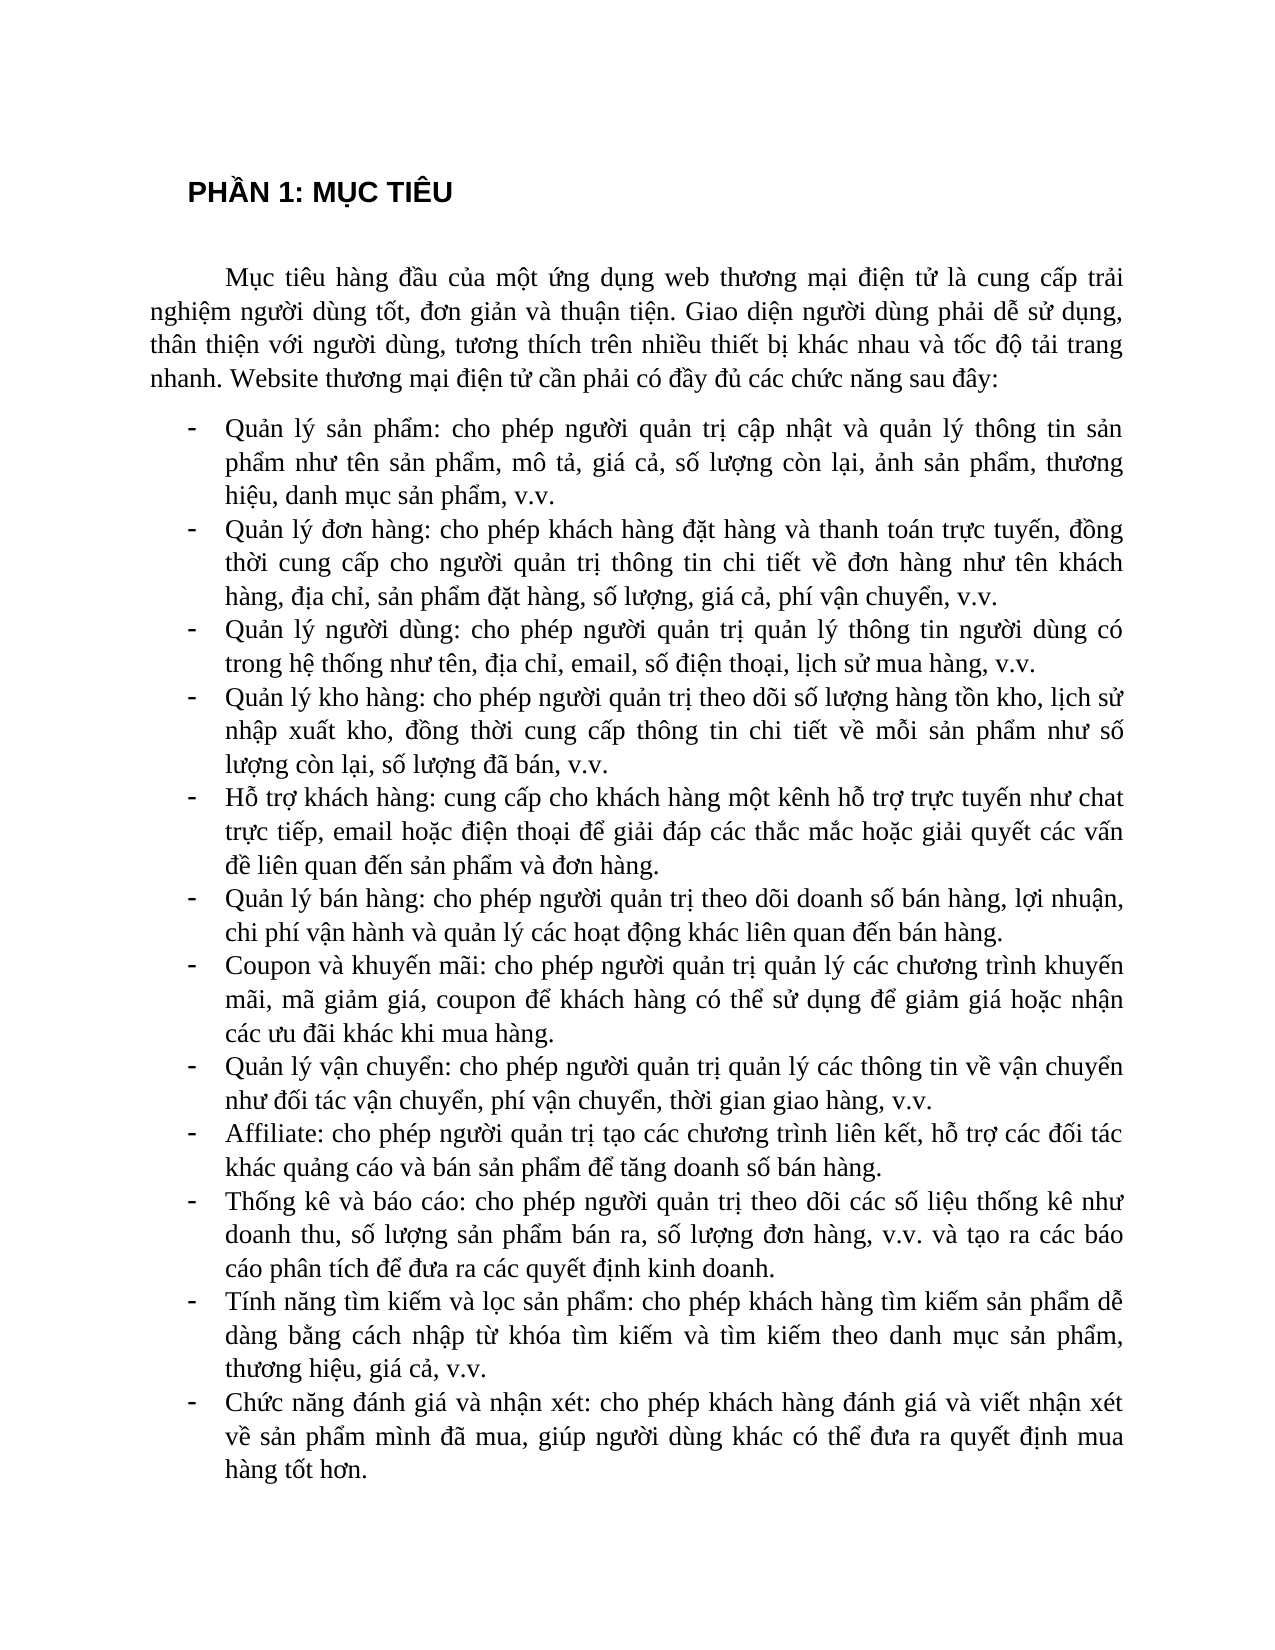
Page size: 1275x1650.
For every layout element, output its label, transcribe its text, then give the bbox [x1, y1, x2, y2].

list Quản lý bán hàng: cho phép người quản trị theo dõi doanh số bán hàng, lợi nhuận, chi phí vận hành và quản lý các hoạt động khác liên quan đến bán hàng. [187, 882, 1125, 947]
list Quản lý đơn hàng: cho phép khách hàng đặt hàng và thanh toán trực tuyến, đồng thời cung cấp cho người quản trị thông tin chi tiết về đơn hàng như tên khách hàng, địa chỉ, sản phẩm đặt hàng, số lượng, giá cả, phí vận chuyển, v.v. [187, 513, 1125, 611]
list Hỗ trợ khách hàng: cung cấp cho khách hàng một kênh hỗ trợ trực tuyến như chat trực tiếp, email hoặc điện thoại để giải đáp các thắc mắc hoặc giải quyết các vấn đề liên quan đến sản phẩm và đơn hàng. [187, 782, 1125, 880]
list Quản lý người dùng: cho phép người quản trị quản lý thông tin người dùng có trong hệ thống như tên, địa chỉ, email, số điện thoại, lịch sử mua hàng, v.v. [187, 614, 1125, 678]
text Mục tiêu hàng đầu của một ứng dụng web thương mại điện tử là cung cấp trải nghiệm người dùng tốt, đơn giản và thuận tiện. Giao diện người dùng phải dễ sử dụng, thân thiện với người dùng, tương thích trên nhiều thiết bị khác nhau và tốc độ tải trang nhanh. Website thương mại điện tử cần phải có đầy đủ các chức năng sau đây: [150, 261, 1125, 393]
subtitle PHẦN 1: MỤC TIÊU [187, 175, 1125, 208]
list Thống kê và báo cáo: cho phép người quản trị theo dõi các số liệu thống kê như doanh thu, số lượng sản phẩm bán ra, số lượng đơn hàng, v.v. và tạo ra các báo cáo phân tích để đưa ra các quyết định kinh doanh. [187, 1184, 1125, 1283]
list Coupon và khuyến mãi: cho phép người quản trị quản lý các chương trình khuyến mãi, mã giảm giá, coupon để khách hàng có thể sử dụng để giảm giá hoặc nhận các ưu đãi khác khi mua hàng. [187, 949, 1125, 1048]
list Chức năng đánh giá và nhận xét: cho phép khách hàng đánh giá và viết nhận xét về sản phẩm mình đã mua, giúp người dùng khác có thể đưa ra quyết định mua hàng tốt hơn. [187, 1386, 1125, 1484]
list Quản lý vận chuyển: cho phép người quản trị quản lý các thông tin về vận chuyển như đối tác vận chuyển, phí vận chuyển, thời gian giao hàng, v.v. [187, 1050, 1125, 1115]
list Quản lý kho hàng: cho phép người quản trị theo dõi số lượng hàng tồn kho, lịch sử nhập xuất kho, đồng thời cung cấp thông tin chi tiết về mỗi sản phẩm như số lượng còn lại, số lượng đã bán, v.v. [187, 681, 1125, 779]
list Affiliate: cho phép người quản trị tạo các chương trình liên kết, hỗ trợ các đối tác khác quảng cáo và bán sản phẩm để tăng doanh số bán hàng. [187, 1117, 1125, 1182]
list Quản lý sản phẩm: cho phép người quản trị cập nhật và quản lý thông tin sản phẩm như tên sản phẩm, mô tả, giá cả, số lượng còn lại, ảnh sản phẩm, thương hiệu, danh mục sản phẩm, v.v. [187, 412, 1125, 511]
list Tính năng tìm kiếm và lọc sản phẩm: cho phép khách hàng tìm kiếm sản phẩm dễ dàng bằng cách nhập từ khóa tìm kiếm và tìm kiếm theo danh mục sản phẩm, thương hiệu, giá cả, v.v. [187, 1285, 1125, 1384]
